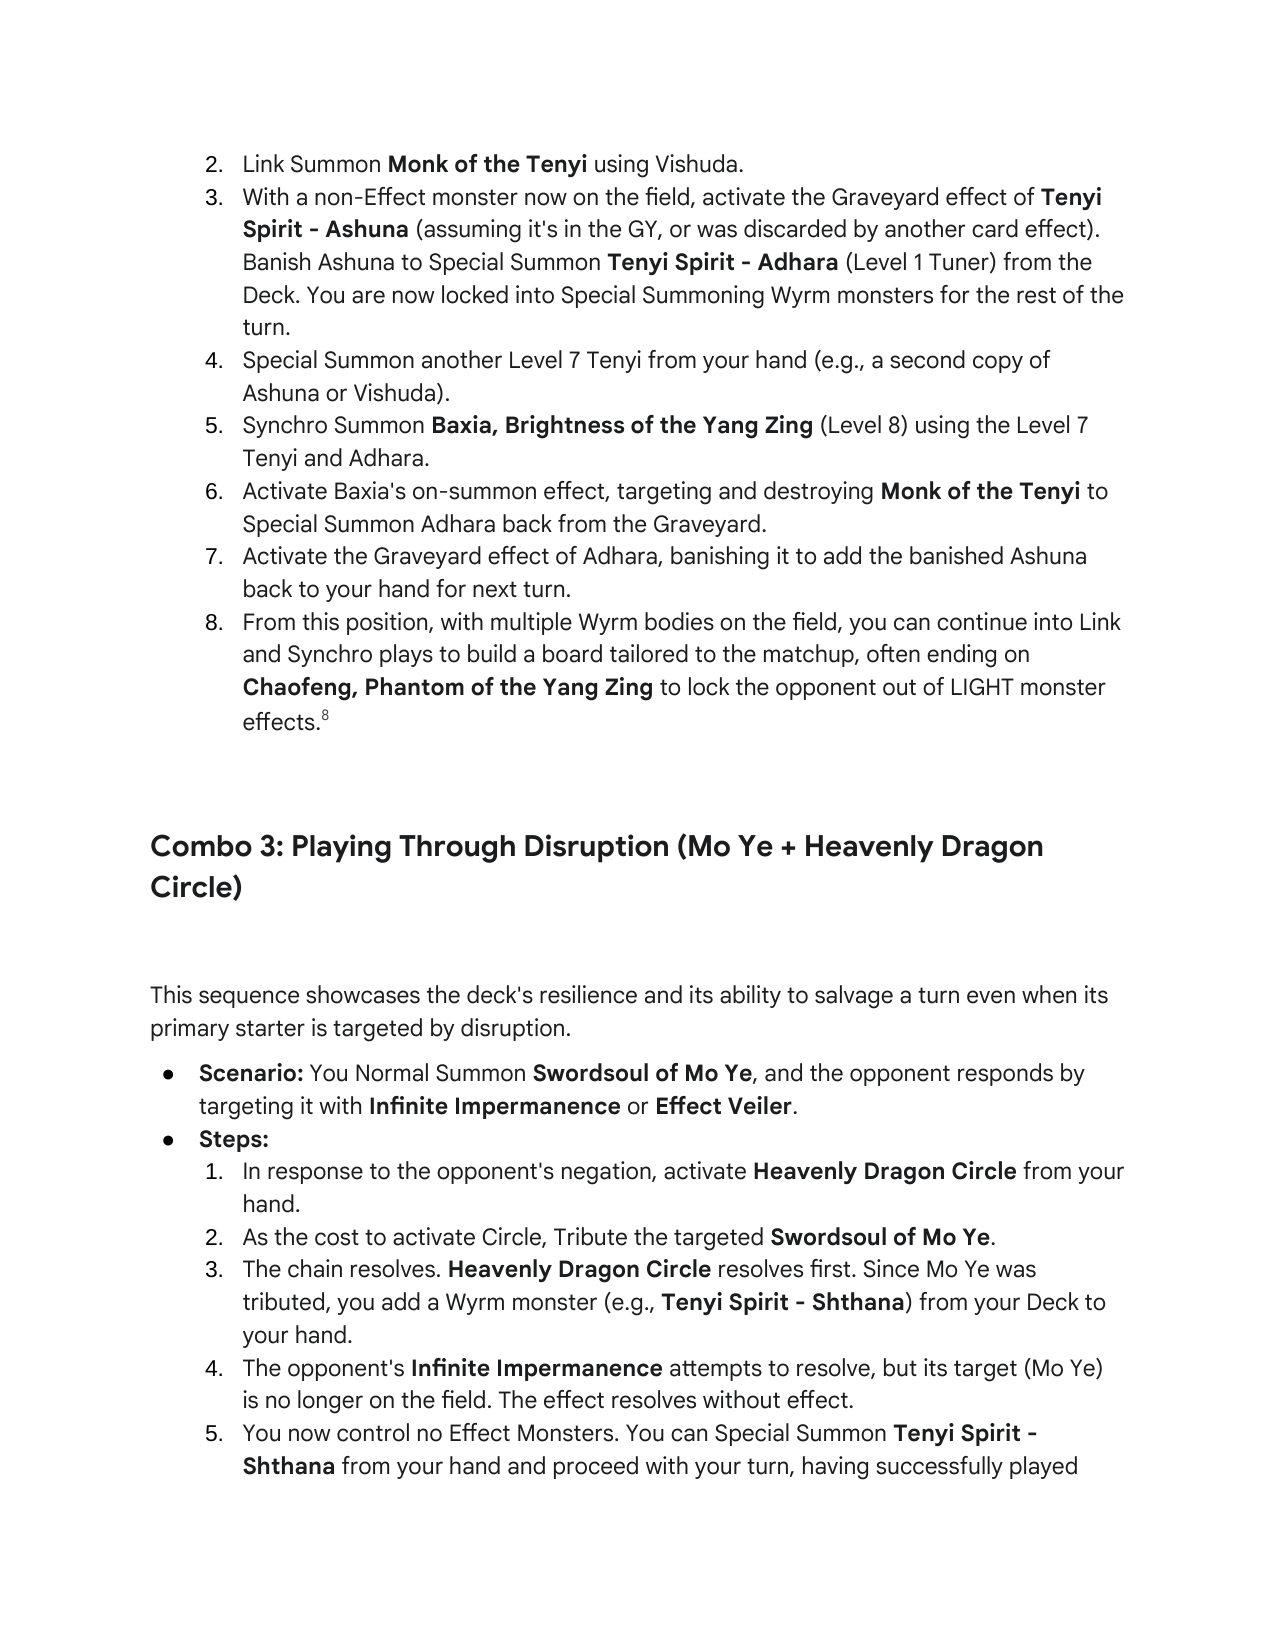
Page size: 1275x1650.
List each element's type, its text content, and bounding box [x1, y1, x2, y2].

list Special Summon another Level 7 Tenyi from your hand (e.g., a second copy of Ashuna or Vishuda). [205, 346, 1125, 408]
list Synchro Summon Baxia, Brightness of the Yang Zing (Level 8) using the Level 7 Tenyi and Adhara. [205, 412, 1125, 473]
list Activate Baxia's on-summon effect, targeting and destroying Monk of the Tenyi to Special Summon Adhara back from the Graveyard. [205, 477, 1125, 538]
list The opponent's Infinite Impermanence attempts to resolve, but its target (Mo Ye) is no longer on the field. The effect resolves without effect. [205, 1354, 1125, 1415]
text This sequence showcases the deck's resilience and its ability to salvage a turn even when its primary starter is targeted by disruption. [150, 981, 1125, 1043]
list In response to the opponent's negation, activate Heavenly Dragon Circle from your hand. [205, 1157, 1125, 1219]
list Activate the Graveyard effect of Adhara, banishing it to add the banished Ashuna back to your hand for next turn. [205, 542, 1125, 604]
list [205, 1419, 1125, 1481]
subtitle Combo 3: Playing Through Disruption (Mo Ye + Heavenly Dragon Circle) [150, 828, 1125, 906]
list With a non-Effect monster now on the field, activate the Graveyard effect of Tenyi Spirit - Ashuna (assuming it's in the GY, or was discarded by another card effect). Banish Ashuna to Special Summon Tenyi Spirit - Adhara (Level 1 Tuner) from the Deck. You are now locked into Special Summoning Wyrm monsters for the rest of the turn. [205, 183, 1125, 342]
list Steps: [161, 1125, 1125, 1153]
list From this position, with multiple Wyrm bodies on the field, you can continue into Link and Synchro plays to build a board tailored to the matchup, often ending on Chaofeng, Phantom of the Yang Zing to lock the opponent out of LIGHT monster effects.8 [205, 608, 1125, 738]
list Link Summon Monk of the Tenyi using Vishuda. [205, 150, 1125, 179]
list The chain resolves. Heavenly Dragon Circle resolves first. Since Mo Ye was tributed, you add a Wyrm monster (e.g., Tenyi Spirit - Shthana) from your Deck to your hand. [205, 1256, 1125, 1350]
list Scenario: You Normal Summon Swordsoul of Mo Ye, and the opponent responds by targeting it with Infinite Impermanence or Effect Veiler. [161, 1059, 1125, 1121]
list As the cost to activate Circle, Tribute the targeted Swordsoul of Mo Ye. [205, 1223, 1125, 1252]
